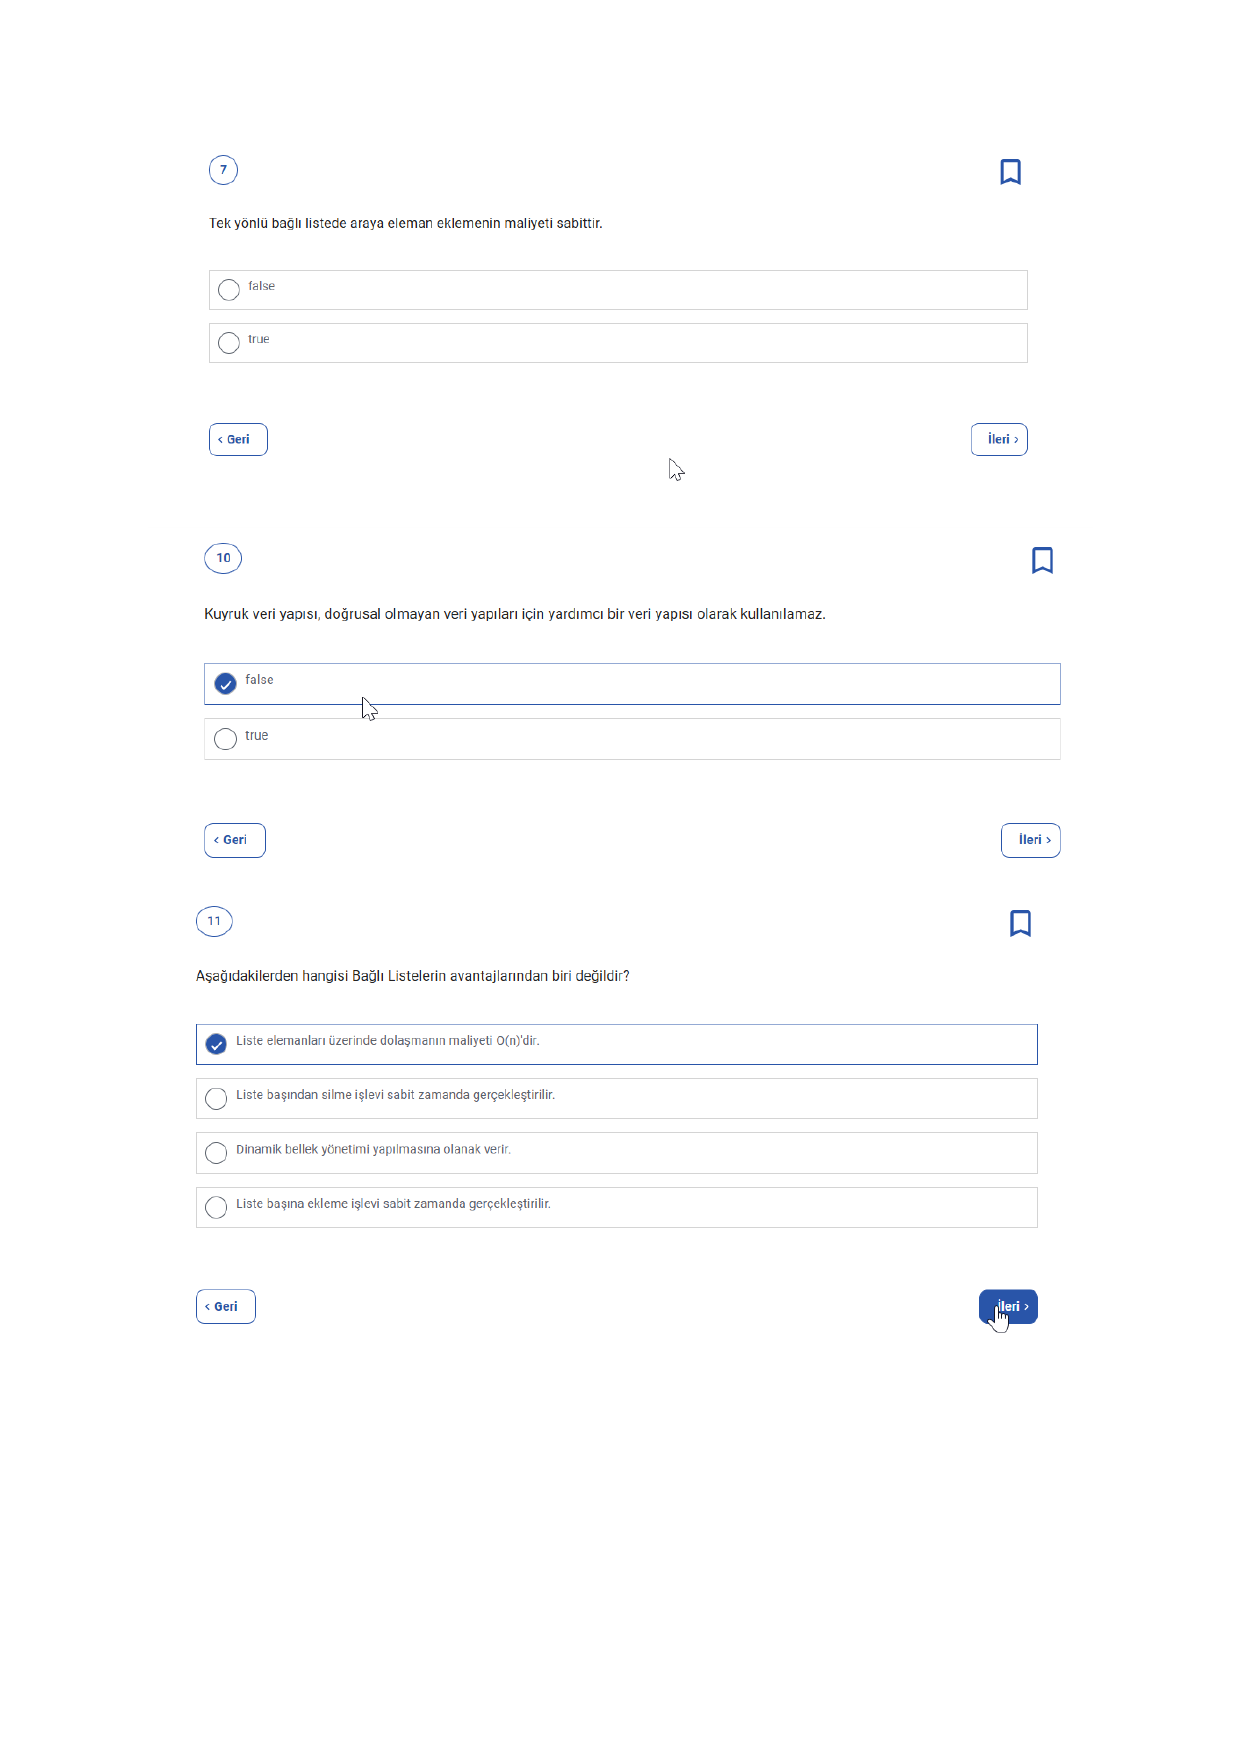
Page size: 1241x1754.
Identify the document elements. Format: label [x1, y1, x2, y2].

picture [147, 147, 1093, 526]
picture [147, 527, 1093, 894]
picture [147, 895, 1093, 1376]
